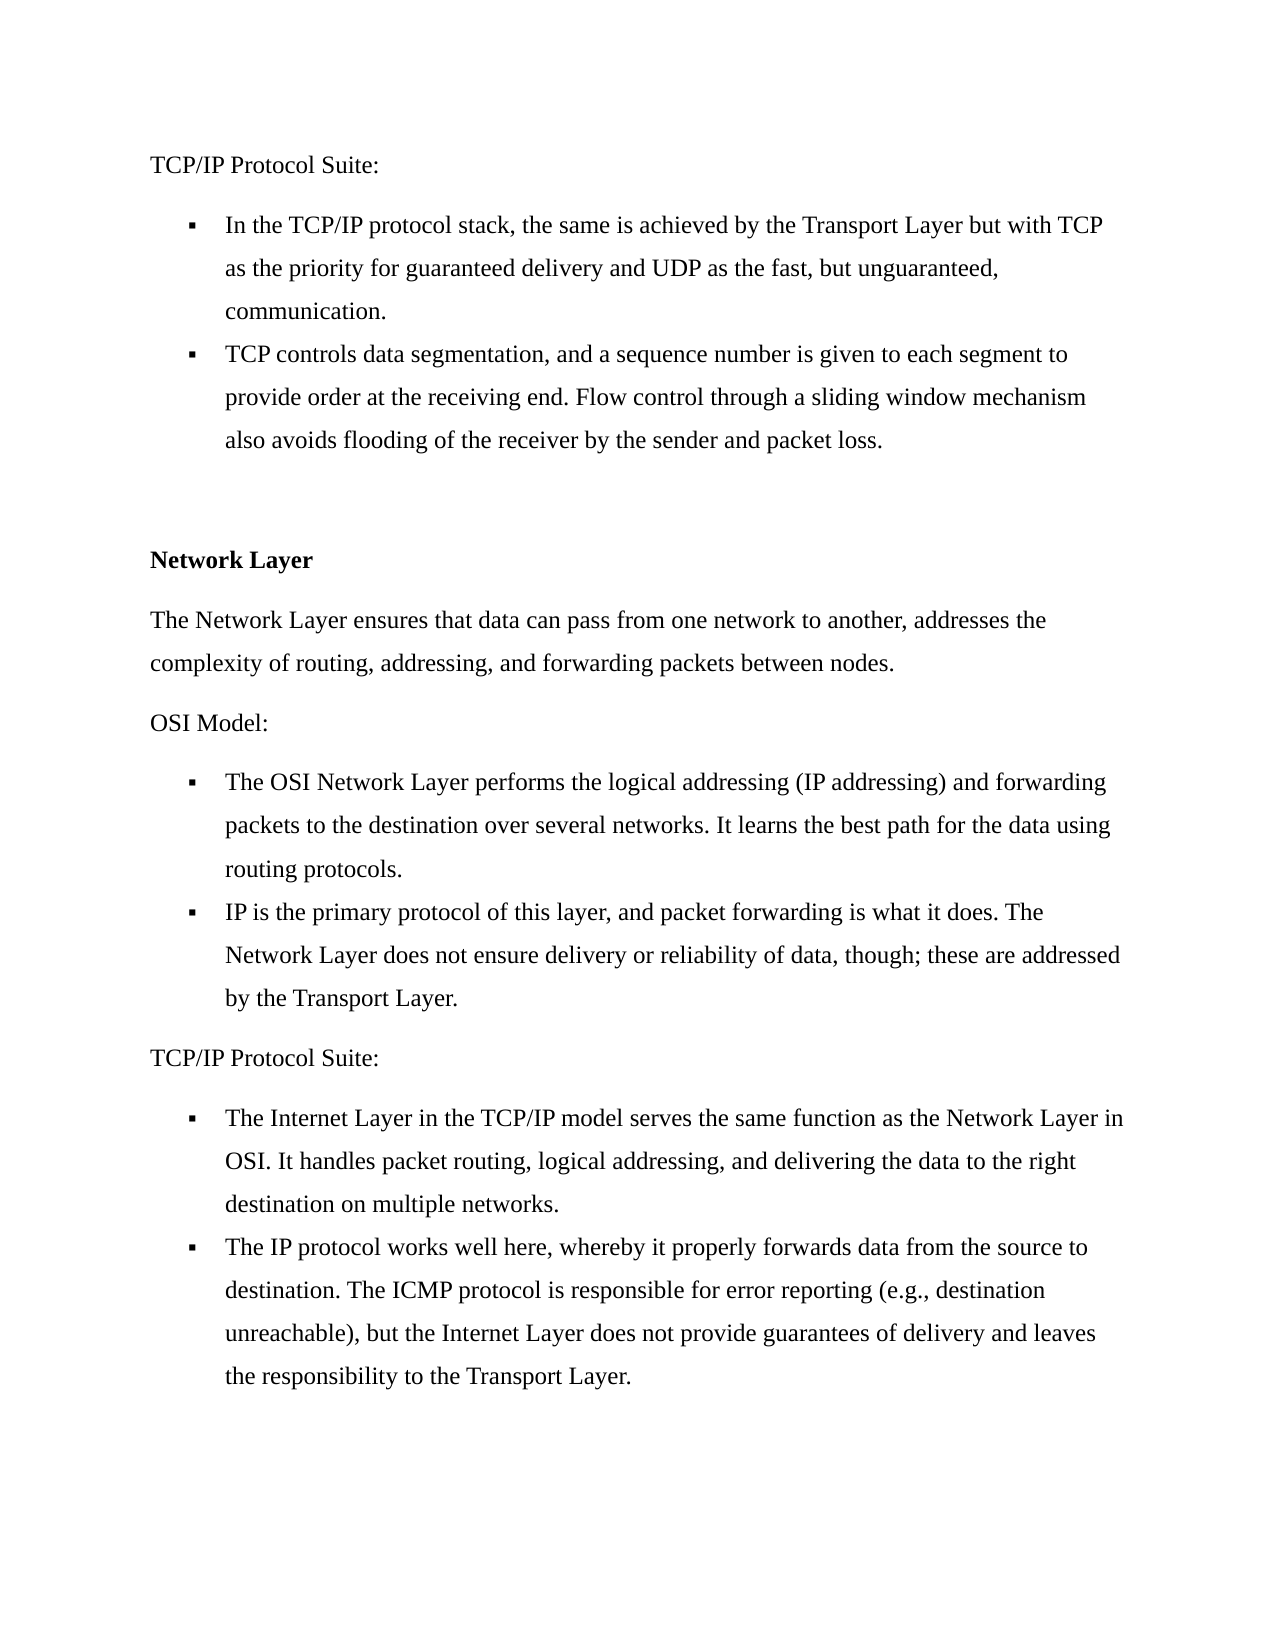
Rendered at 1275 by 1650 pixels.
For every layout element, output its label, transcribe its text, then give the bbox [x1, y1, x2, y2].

text TCP/IP Protocol Suite: [150, 150, 1125, 179]
list In the TCP/IP protocol stack, the same is achieved by the Transport Layer but with TCP as the priority for guaranteed delivery and UDP as the fast, but unguaranteed, communication. [187, 210, 1125, 325]
list IP is the primary protocol of this layer, and packet forwarding is what it does. The Network Layer does not ensure delivery or reliability of data, though; these are addressed by the Transport Layer. [187, 897, 1125, 1012]
list The IP protocol works well here, whereby it properly forwards data from the source to destination. The ICMP protocol is responsible for error reporting (e.g., destination unreachable), but the Internet Layer does not provide guarantees of delivery and leaves the responsibility to the Transport Layer. [187, 1232, 1125, 1390]
list TCP controls data segmentation, and a sequence number is given to each segment to provide order at the receiving end. Flow control through a sliding window mechanism also avoids flooding of the receiver by the sender and packet loss. [187, 339, 1125, 454]
text TCP/IP Protocol Suite: [150, 1043, 1125, 1072]
text The Network Layer ensures that data can pass from one network to another, addresses the complexity of routing, addressing, and forwarding packets between nodes. [150, 605, 1125, 677]
list The Internet Layer in the TCP/IP model serves the same function as the Network Layer in OSI. It handles packet routing, logical addressing, and delivering the data to the right destination on multiple networks. [187, 1103, 1125, 1218]
text OSI Model: [150, 708, 1125, 736]
list The OSI Network Layer performs the logical addressing (IP addressing) and forwarding packets to the destination over several networks. It learns the best path for the data using routing protocols. [187, 767, 1125, 882]
text Network Layer [150, 545, 1125, 574]
